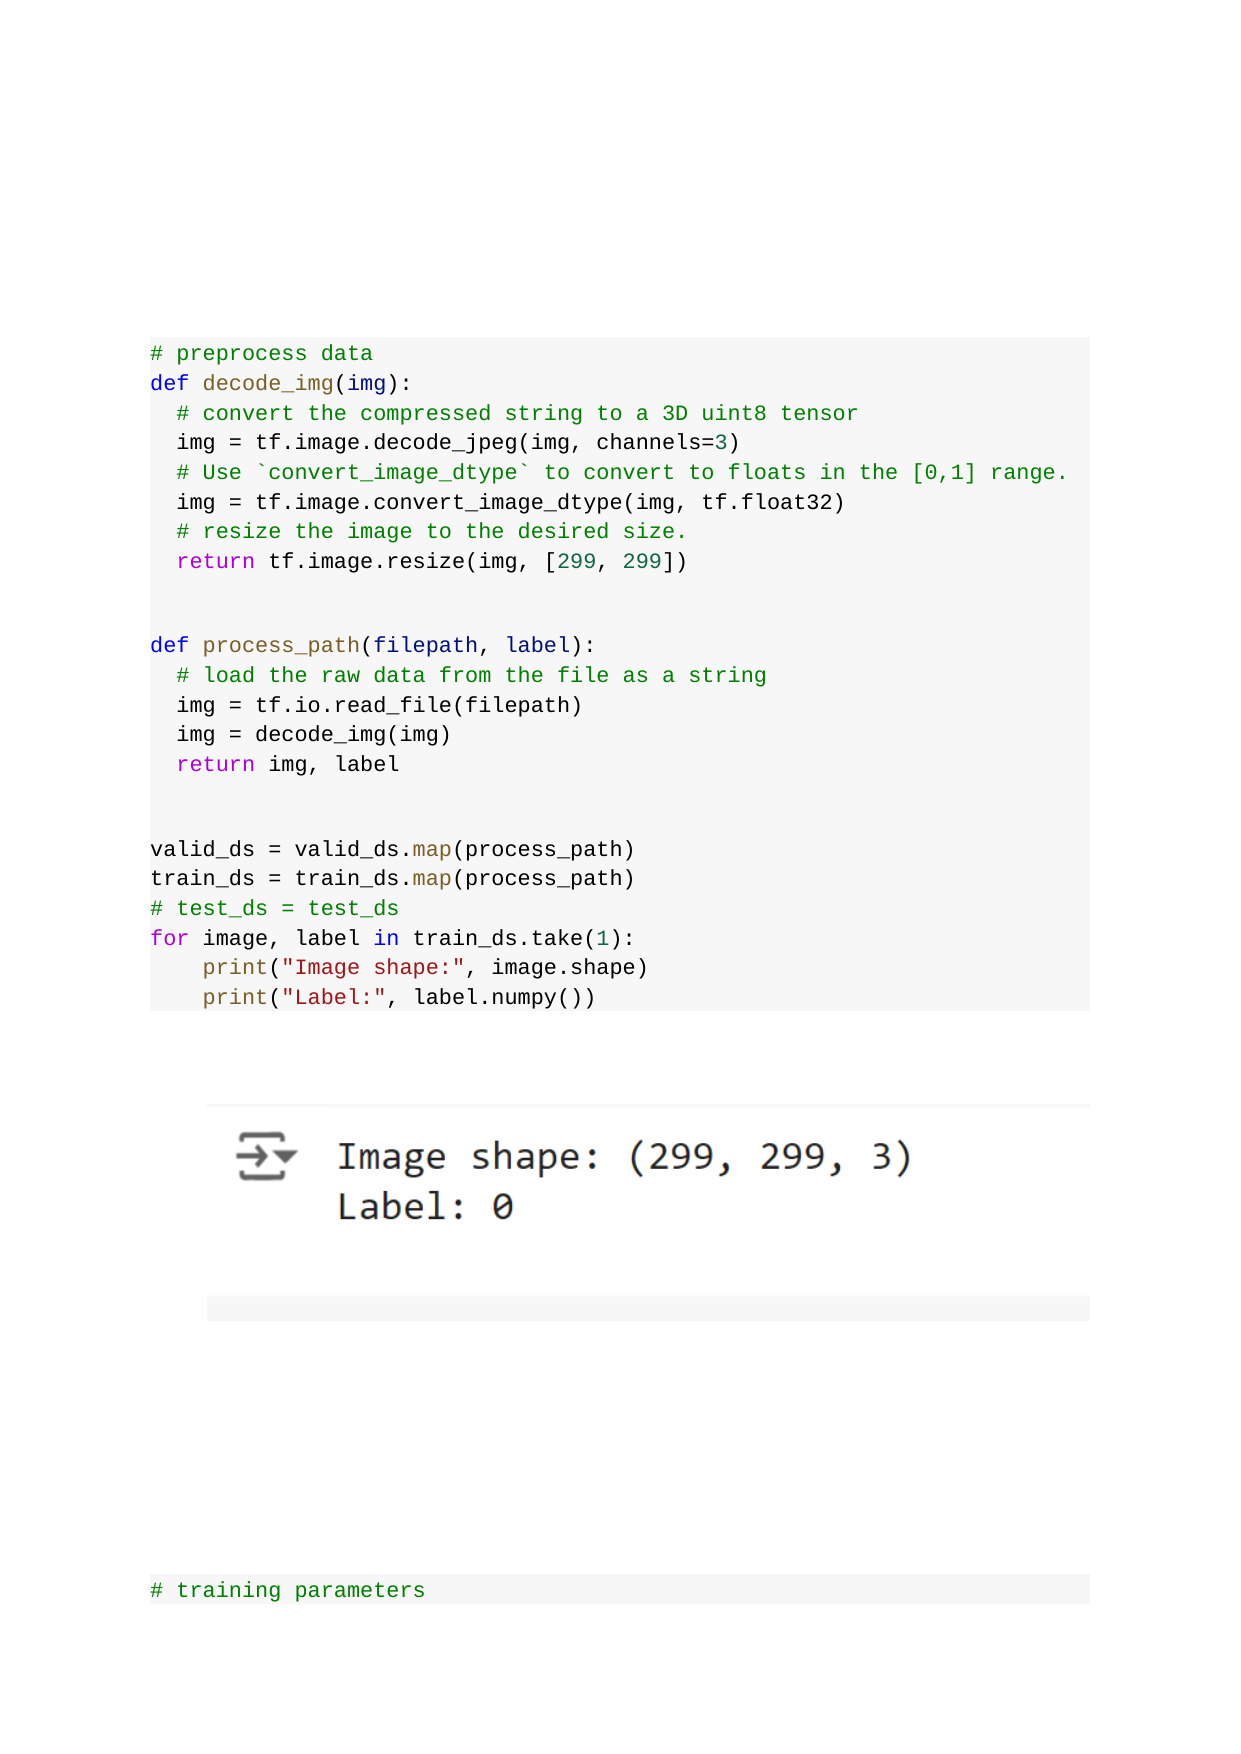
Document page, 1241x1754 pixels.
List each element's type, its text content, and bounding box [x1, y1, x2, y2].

text def process_path(filepath, label): [150, 630, 1090, 659]
text valid_ds = valid_ds.map(process_path) [150, 833, 1090, 862]
text img = tf.io.read_file(filepath) [150, 689, 1090, 719]
text return img, label [150, 748, 1090, 778]
text train_ds = train_ds.map(process_path) [150, 862, 1090, 892]
text # preprocess data [150, 337, 1090, 367]
text img = tf.image.convert_image_dtype(img, tf.float32) [150, 486, 1090, 516]
text # convert the compressed string to a 3D uint8 tensor [150, 397, 1090, 427]
picture [150, 1104, 1091, 1321]
text return tf.image.resize(img, [299, 299]) [150, 545, 1090, 575]
text img = decode_img(img) [150, 719, 1090, 748]
text print("Label:", label.numpy()) [150, 981, 1090, 1011]
text # Use `convert_image_dtype` to convert to floats in the [0,1] range. [150, 456, 1090, 486]
text print("Image shape:", image.shape) [150, 952, 1090, 981]
text # load the raw data from the file as a string [150, 659, 1090, 689]
text # test_ds = test_ds [150, 892, 1090, 922]
text def decode_img(img): [150, 367, 1090, 397]
text # training parameters [150, 1574, 1090, 1604]
text for image, label in train_ds.take(1): [150, 922, 1090, 952]
text # resize the image to the desired size. [150, 516, 1090, 545]
text img = tf.image.decode_jpeg(img, channels=3) [150, 427, 1090, 456]
